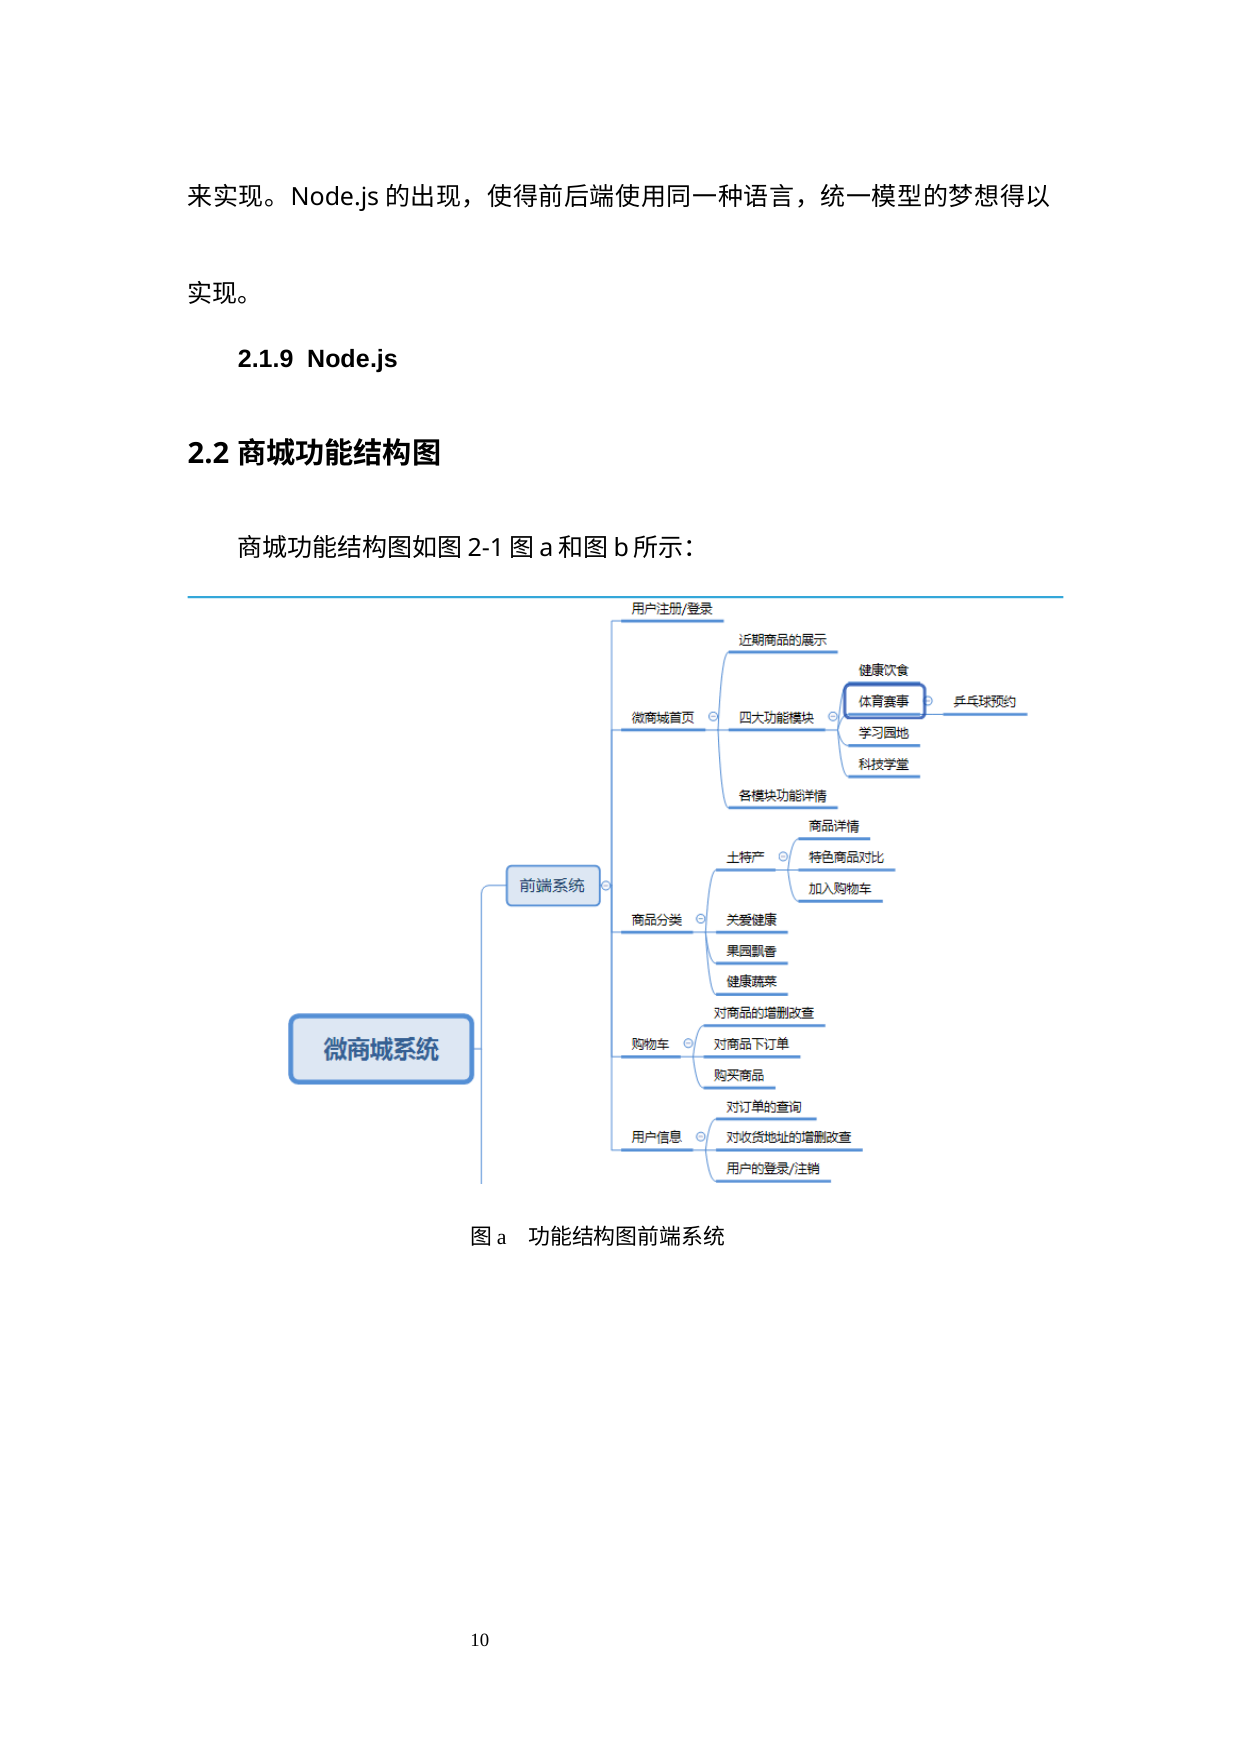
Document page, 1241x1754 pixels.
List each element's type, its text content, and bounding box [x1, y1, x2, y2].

text 2.1.9 Node.js [187, 343, 1053, 375]
text 商城功能结构图如图2-1图a和图b所示： [187, 513, 1053, 578]
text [187, 162, 1053, 324]
picture [187, 596, 1064, 1184]
subtitle 2.2 商城功能结构图 [187, 419, 1053, 484]
